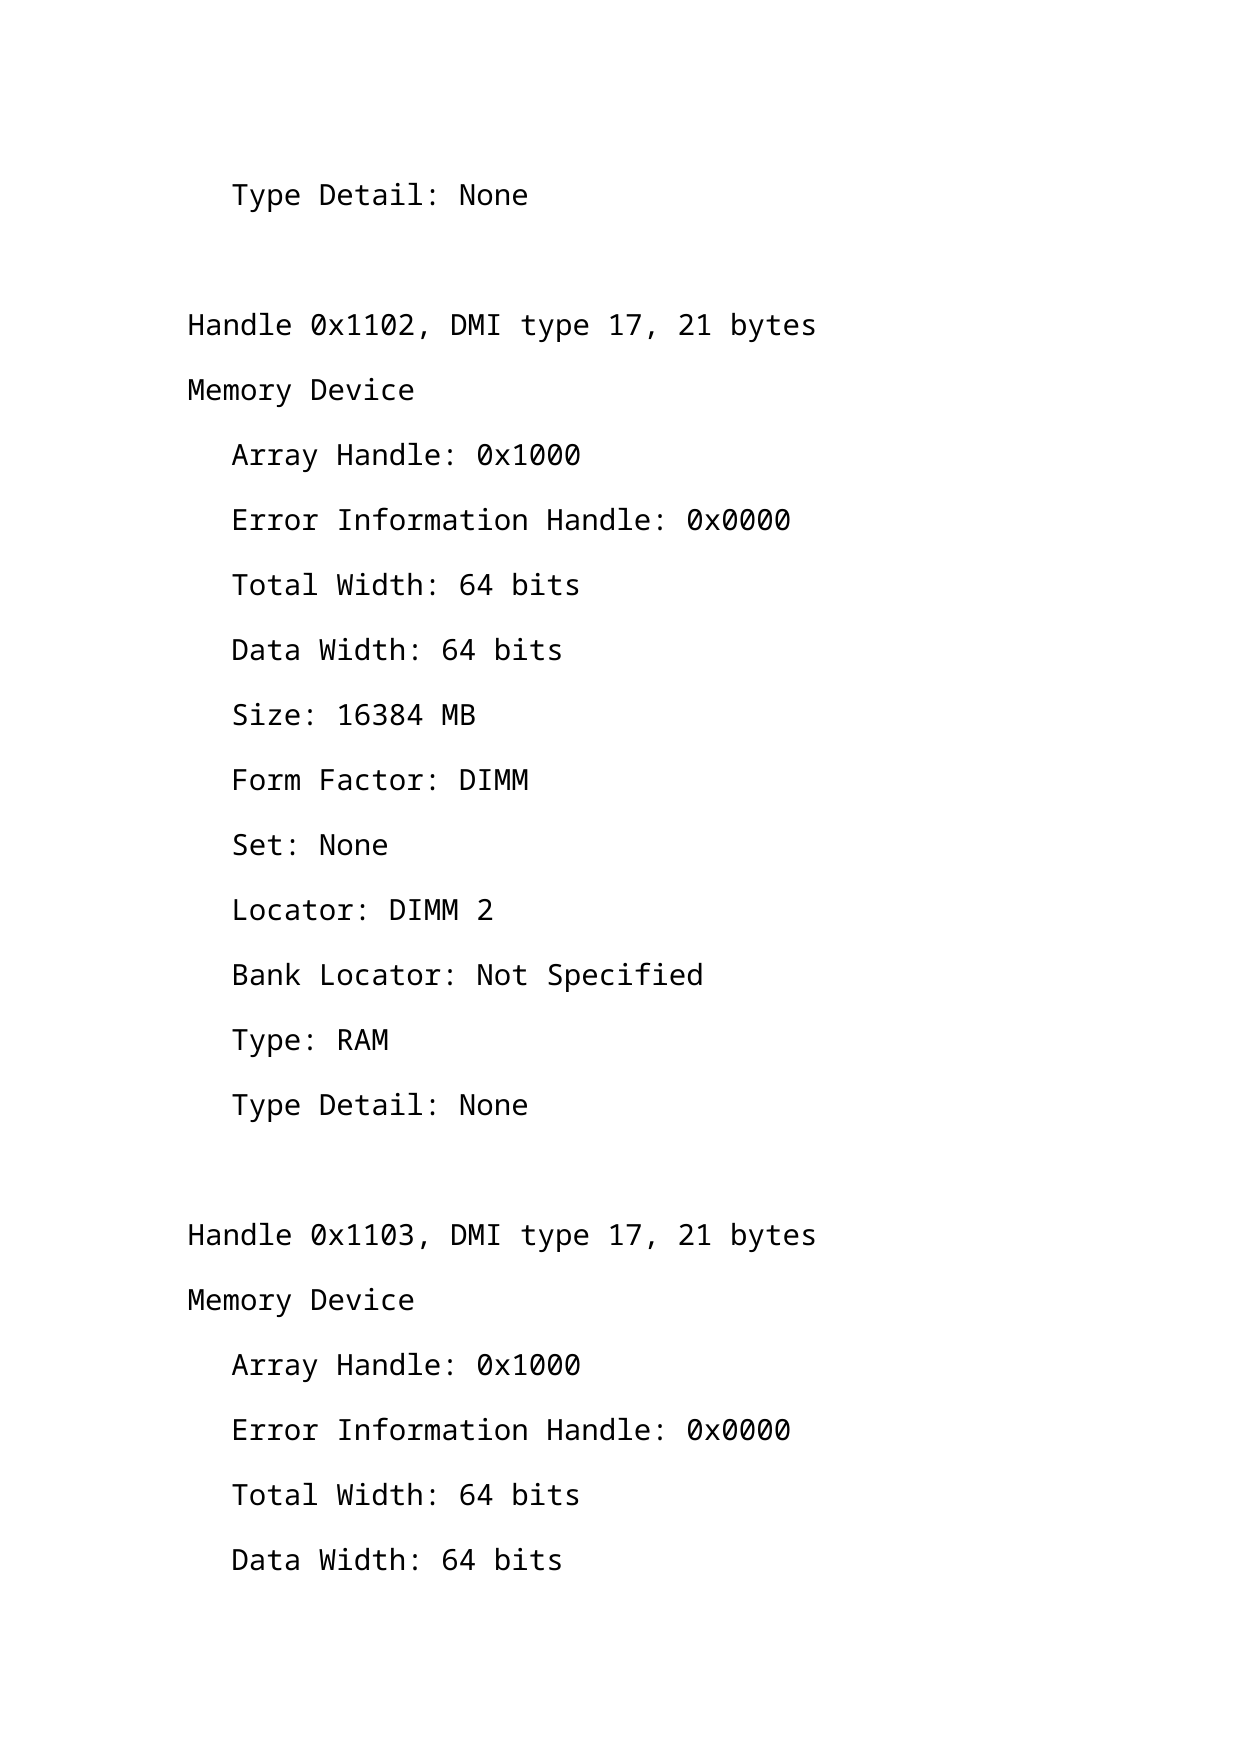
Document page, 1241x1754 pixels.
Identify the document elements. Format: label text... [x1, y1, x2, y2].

text Type: RAM [187, 1007, 1053, 1072]
text Total Width: 64 bits [187, 1462, 1053, 1527]
text Data Width: 64 bits [187, 1527, 1053, 1592]
text Error Information Handle: 0x0000 [187, 1397, 1053, 1462]
text Data Width: 64 bits [187, 617, 1053, 682]
text Bank Locator: Not Specified [187, 942, 1053, 1007]
text Total Width: 64 bits [187, 552, 1053, 617]
text Error Information Handle: 0x0000 [187, 487, 1053, 552]
text Size: 16384 MB [187, 682, 1053, 747]
text Handle 0x1103, DMI type 17, 21 bytes [187, 1202, 1053, 1267]
text Type Detail: None [187, 1072, 1053, 1137]
text Handle 0x1102, DMI type 17, 21 bytes [187, 292, 1053, 357]
text Memory Device [187, 1267, 1053, 1332]
text Array Handle: 0x1000 [187, 422, 1053, 487]
text Form Factor: DIMM [187, 747, 1053, 812]
text Type Detail: None [187, 162, 1053, 227]
text Locator: DIMM 2 [187, 877, 1053, 942]
text Memory Device [187, 357, 1053, 422]
text Set: None [187, 812, 1053, 877]
text Array Handle: 0x1000 [187, 1332, 1053, 1397]
